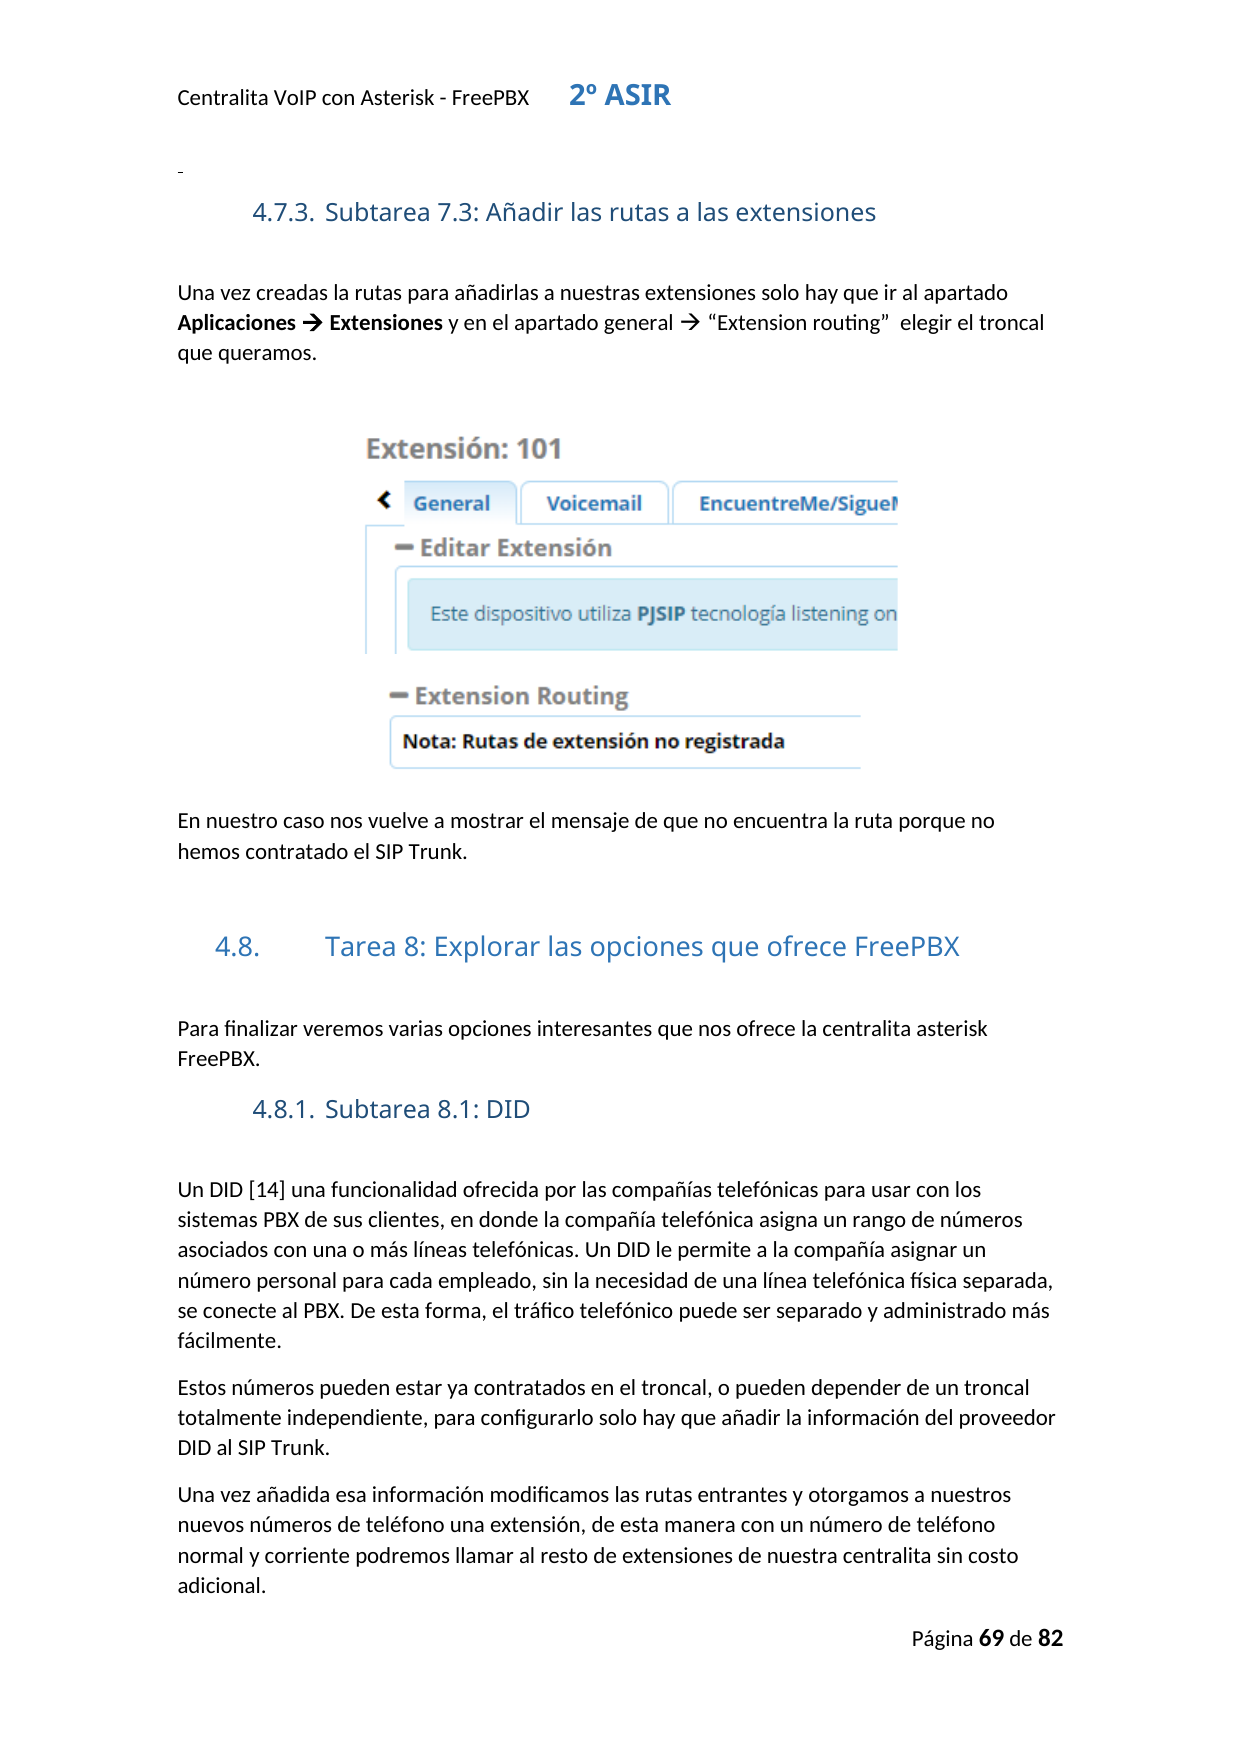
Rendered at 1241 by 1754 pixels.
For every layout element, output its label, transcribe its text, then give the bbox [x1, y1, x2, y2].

text Una vez añadida esa información modificamos las rutas entrantes y otorgamos a nuestros nuevos números de teléfono una extensión, de esta manera con un número de teléfono normal y corriente podremos llamar al resto de extensiones de nuestra centralita sin costo adicional. [177, 1480, 1063, 1599]
text Una vez creadas la rutas para añadirlas a nuestras extensiones solo hay que ir al apartado Aplicaciones Extensiones y en el apartado general “Extension routing” elegir el troncal que queramos. [177, 278, 1063, 367]
picture [342, 427, 898, 654]
subtitle Subtarea 7.3: Añadir las rutas a las extensiones [252, 194, 1063, 228]
text Para finalizar veremos varias opciones interesantes que nos ofrece la centralita asterisk FreePBX. [177, 1014, 1063, 1073]
picture [379, 670, 861, 788]
text Estos números pueden estar ya contratados en el troncal, o pueden depender de un troncal totalmente independiente, para configurarlo solo hay que añadir la información del proveedor DID al SIP Trunk. [177, 1373, 1063, 1461]
subtitle Tarea 8: Explorar las opciones que ofrece FreePBX [215, 928, 1063, 964]
text Un DID una funcionalidad ofrecida por las compañías telefónicas para usar con los sistemas PBX de sus clientes, en donde la compañía telefónica asigna un rango de números asociados con una o más líneas telefónicas. Un DID le permite a la compañía asignar un número personal para cada empleado, sin la necesidad de una línea telefónica física separada, se conecte al PBX. De esta forma, el tráfico telefónico puede ser separado y administrado más fácilmente. [177, 1175, 1063, 1354]
subtitle Subtarea 8.1: DID [252, 1091, 1063, 1126]
